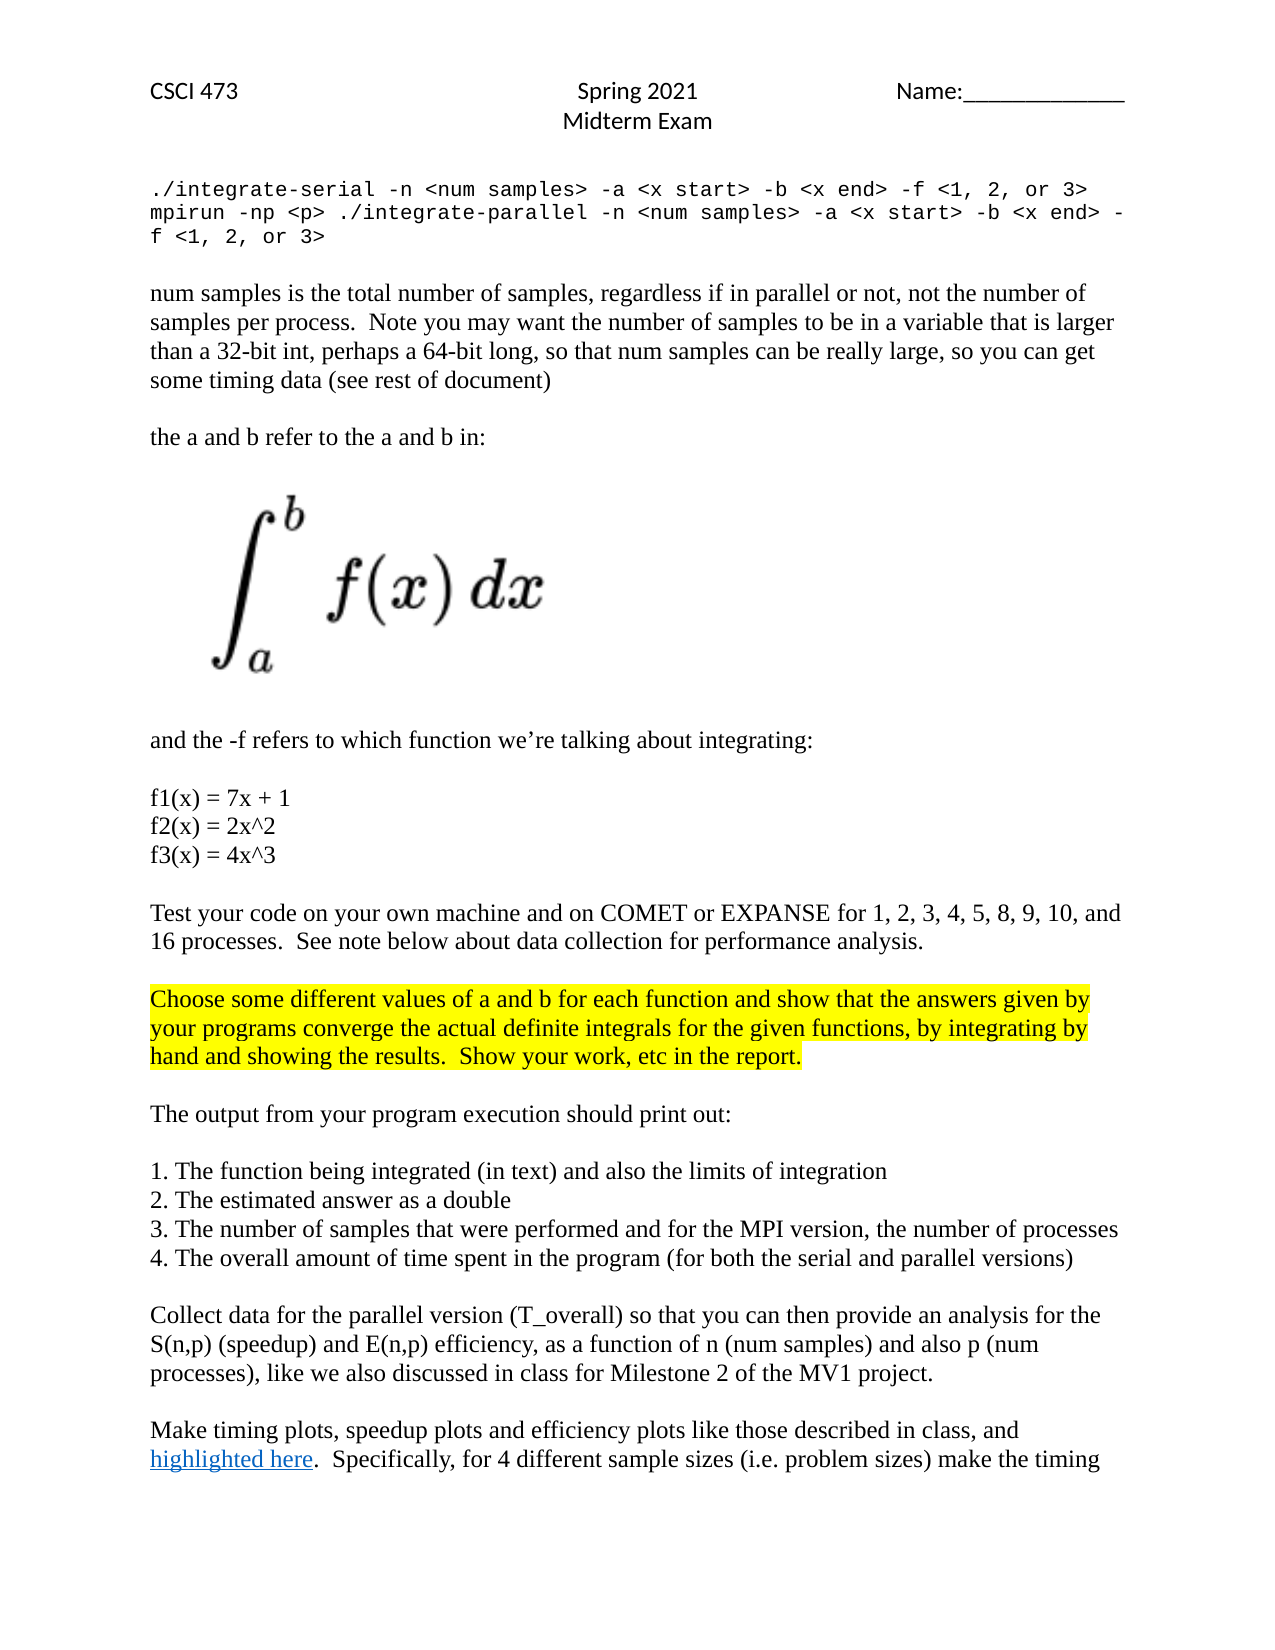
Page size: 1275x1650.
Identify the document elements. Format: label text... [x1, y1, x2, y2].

text 2. The estimated answer as a double [150, 1185, 1125, 1214]
text f2(x) = 2x^2 [150, 811, 1125, 840]
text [150, 1415, 1125, 1473]
text mpirun -np <p> ./integrate-parallel -n <num samples> -a <x start> -b <x end> -f <1, 2, or 3> [150, 202, 1125, 250]
text The output from your program execution should print out: [150, 1099, 1125, 1128]
text 1. The function being integrated (in text) and also the limits of integration [150, 1156, 1125, 1185]
text 4. The overall amount of time spent in the program (for both the serial and parallel versions) [150, 1243, 1125, 1271]
text f1(x) = 7x + 1 [150, 783, 1125, 811]
text Choose some different values of a and b for each function and show that the answers given by your programs converge the actual definite integrals for the given functions, by integrating by hand and showing the results. Show your work, etc in the report. [802, 984, 1125, 1070]
text ./integrate-serial -n <num samples> -a <x start> -b <x end> -f <1, 2, or 3> [150, 179, 1125, 202]
text and the -f refers to which function we’re talking about integrating: [150, 725, 1125, 754]
text Test your code on your own machine and on COMET or EXPANSE for 1, 2, 3, 4, 5, 8, 9, 10, and 16 processes. See note below about data collection for performance analysis. [150, 898, 1125, 955]
text Collect data for the parallel version (T_overall) so that you can then provide an analysis for the S(n,p) (speedup) and E(n,p) efficiency, as a function of n (num samples) and also p (num processes), like we also discussed in class for Milestone 2 of the MV1 project. [150, 1300, 1125, 1386]
text f3(x) = 4x^3 [150, 840, 1125, 869]
text 3. The number of samples that were performed and for the MPI version, the number of processes [150, 1214, 1125, 1243]
text the a and b refer to the a and b in: [150, 422, 1125, 451]
text num samples is the total number of samples, regardless if in parallel or not, not the number of samples per process. Note you may want the number of samples to be in a variable that is larger than a 32-bit int, perhaps a 64-bit long, so that num samples can be really large, so you can get some timing data (see rest of document) [150, 278, 1125, 393]
